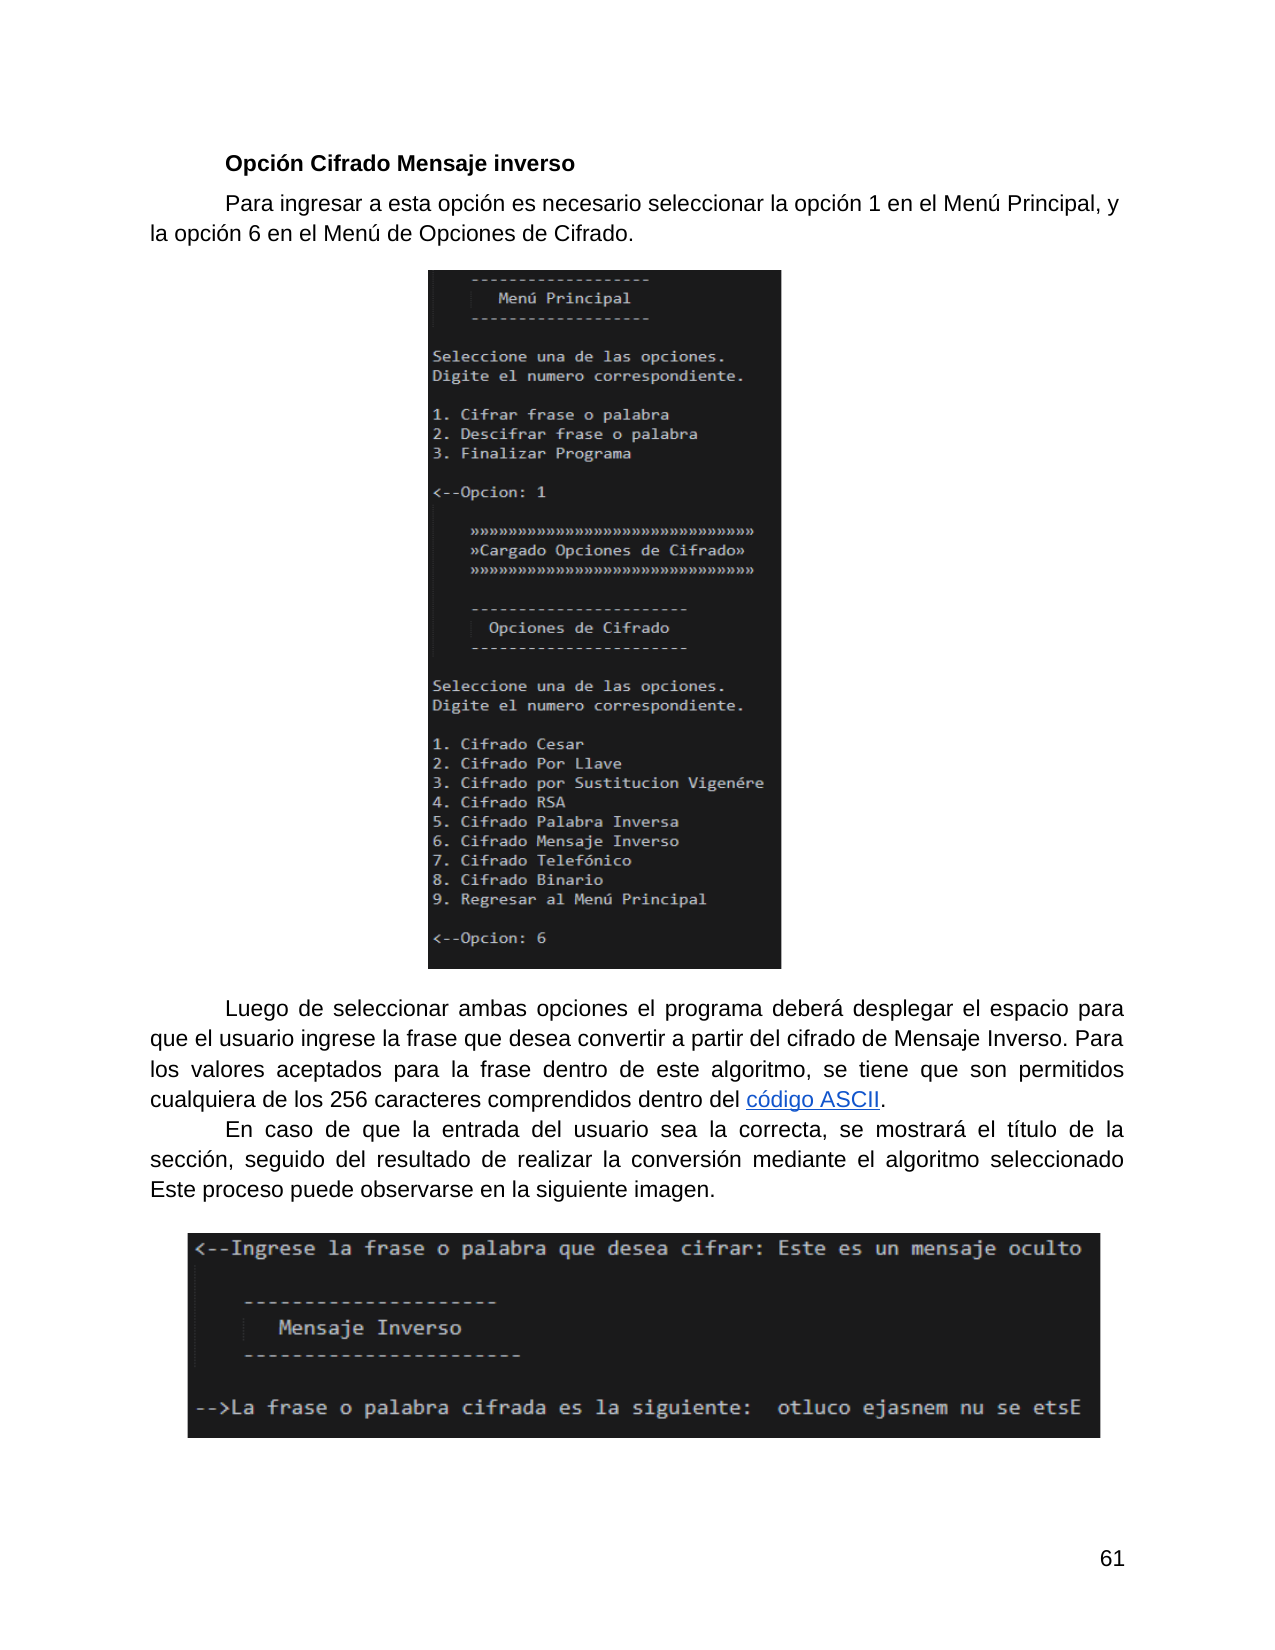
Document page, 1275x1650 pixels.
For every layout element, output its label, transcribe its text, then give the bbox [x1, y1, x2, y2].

subtitle Opción Cifrado Mensaje inverso [150, 150, 1125, 176]
picture [187, 1233, 1101, 1438]
text Para ingresar a esta opción es necesario seleccionar la opción 1 en el Menú Principal, y la opción 6 en el Menú de Opciones de Cifrado. [150, 189, 1125, 246]
text En caso de que la entrada del usuario sea la correcta, se mostrará el título de la sección, seguido del resultado de realizar la conversión mediante el algoritmo seleccionado Este proceso puede observarse en la siguiente imagen. [150, 1116, 1125, 1203]
picture [428, 270, 782, 969]
